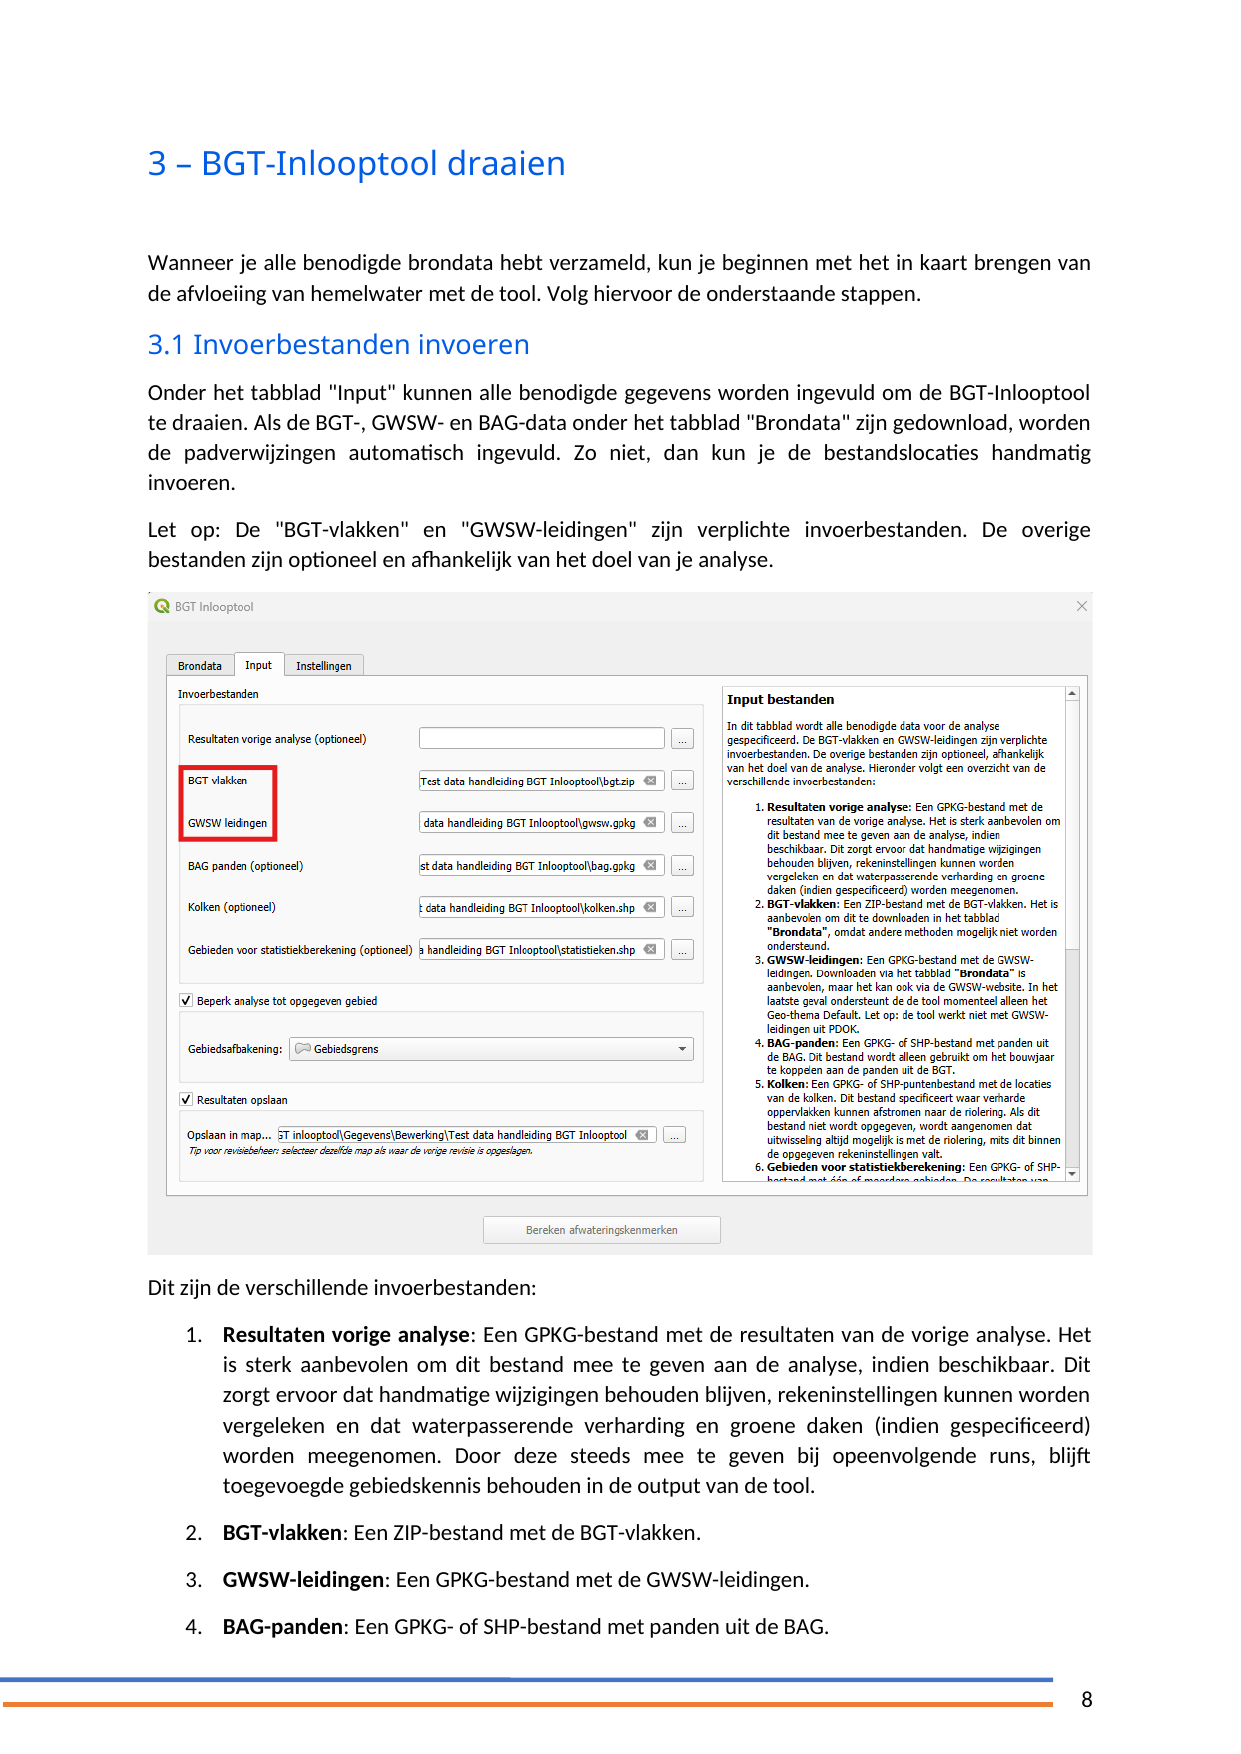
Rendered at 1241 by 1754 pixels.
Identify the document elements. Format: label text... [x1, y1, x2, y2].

list BGT-vlakken: Een ZIP-bestand met de BGT-vlakken. [185, 1518, 1092, 1546]
text Dit zijn de verschillende invoerbestanden: [148, 1273, 1092, 1301]
list GWSW-leidingen: Een GPKG-bestand met de GWSW-leidingen. [185, 1565, 1092, 1593]
text Onder het tabblad "Input" kunnen alle benodigde gegevens worden ingevuld om de BGT-Inlooptool te draaien. Als de BGT-, GWSW- en BAG-data onder het tabblad "Brondata" zijn gedownload, worden de padverwijzingen automatisch ingevuld. Zo niet, dan kun je de bestandslocaties handmatig invoeren. [148, 378, 1092, 496]
list Resultaten vorige analyse: Een GPKG-bestand met de resultaten van de vorige analyse. Het is sterk aanbevolen om dit bestand mee te geven aan de analyse, indien beschikbaar. Dit zorgt ervoor dat handmatige wijzigingen behouden blijven, rekeninstellingen kunnen worden vergeleken en dat waterpasserende verharding en groene daken (indien gespecificeerd) worden meegenomen. Door deze steeds mee te geven bij opeenvolgende runs, blijft toegevoegde gebiedskennis behouden in de output van de tool. [185, 1320, 1092, 1499]
subtitle 3.1 Invoerbestanden invoeren [148, 326, 1092, 362]
list BAG-panden: Een GPKG- of SHP-bestand met panden uit de BAG. [185, 1612, 1092, 1640]
text Let op: De "BGT-vlakken" en "GWSW-leidingen" zijn verplichte invoerbestanden. De overige bestanden zijn optioneel en afhankelijk van het doel van je analyse. [148, 515, 1092, 573]
subtitle 3 – BGT-Inlooptool draaien [148, 140, 1092, 186]
text Wanneer je alle benodigde brondata hebt verzameld, kun je beginnen met het in kaart brengen van de afvloeiing van hemelwater met de tool. Volg hiervoor de onderstaande stappen. [148, 248, 1092, 307]
picture [147, 592, 1093, 1255]
